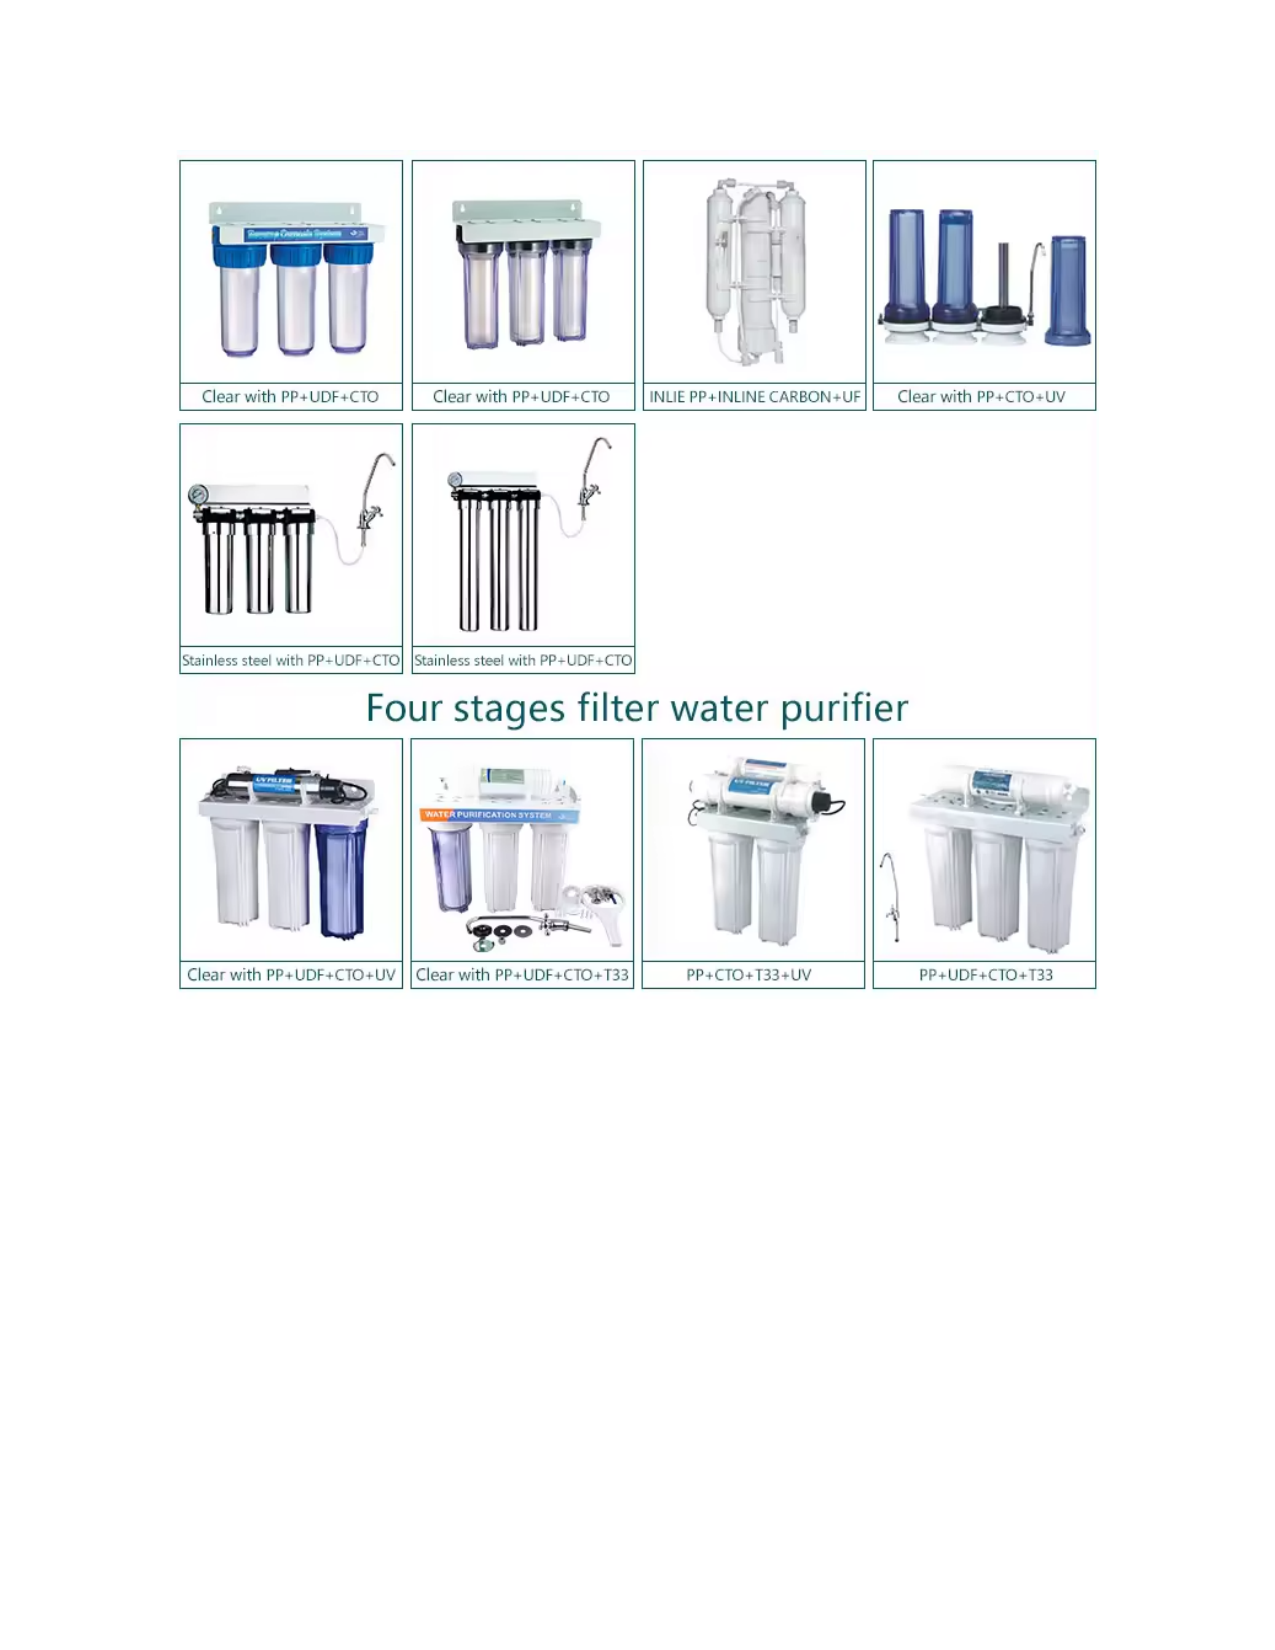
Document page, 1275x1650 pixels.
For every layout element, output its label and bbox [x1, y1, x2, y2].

picture [150, 150, 1125, 999]
